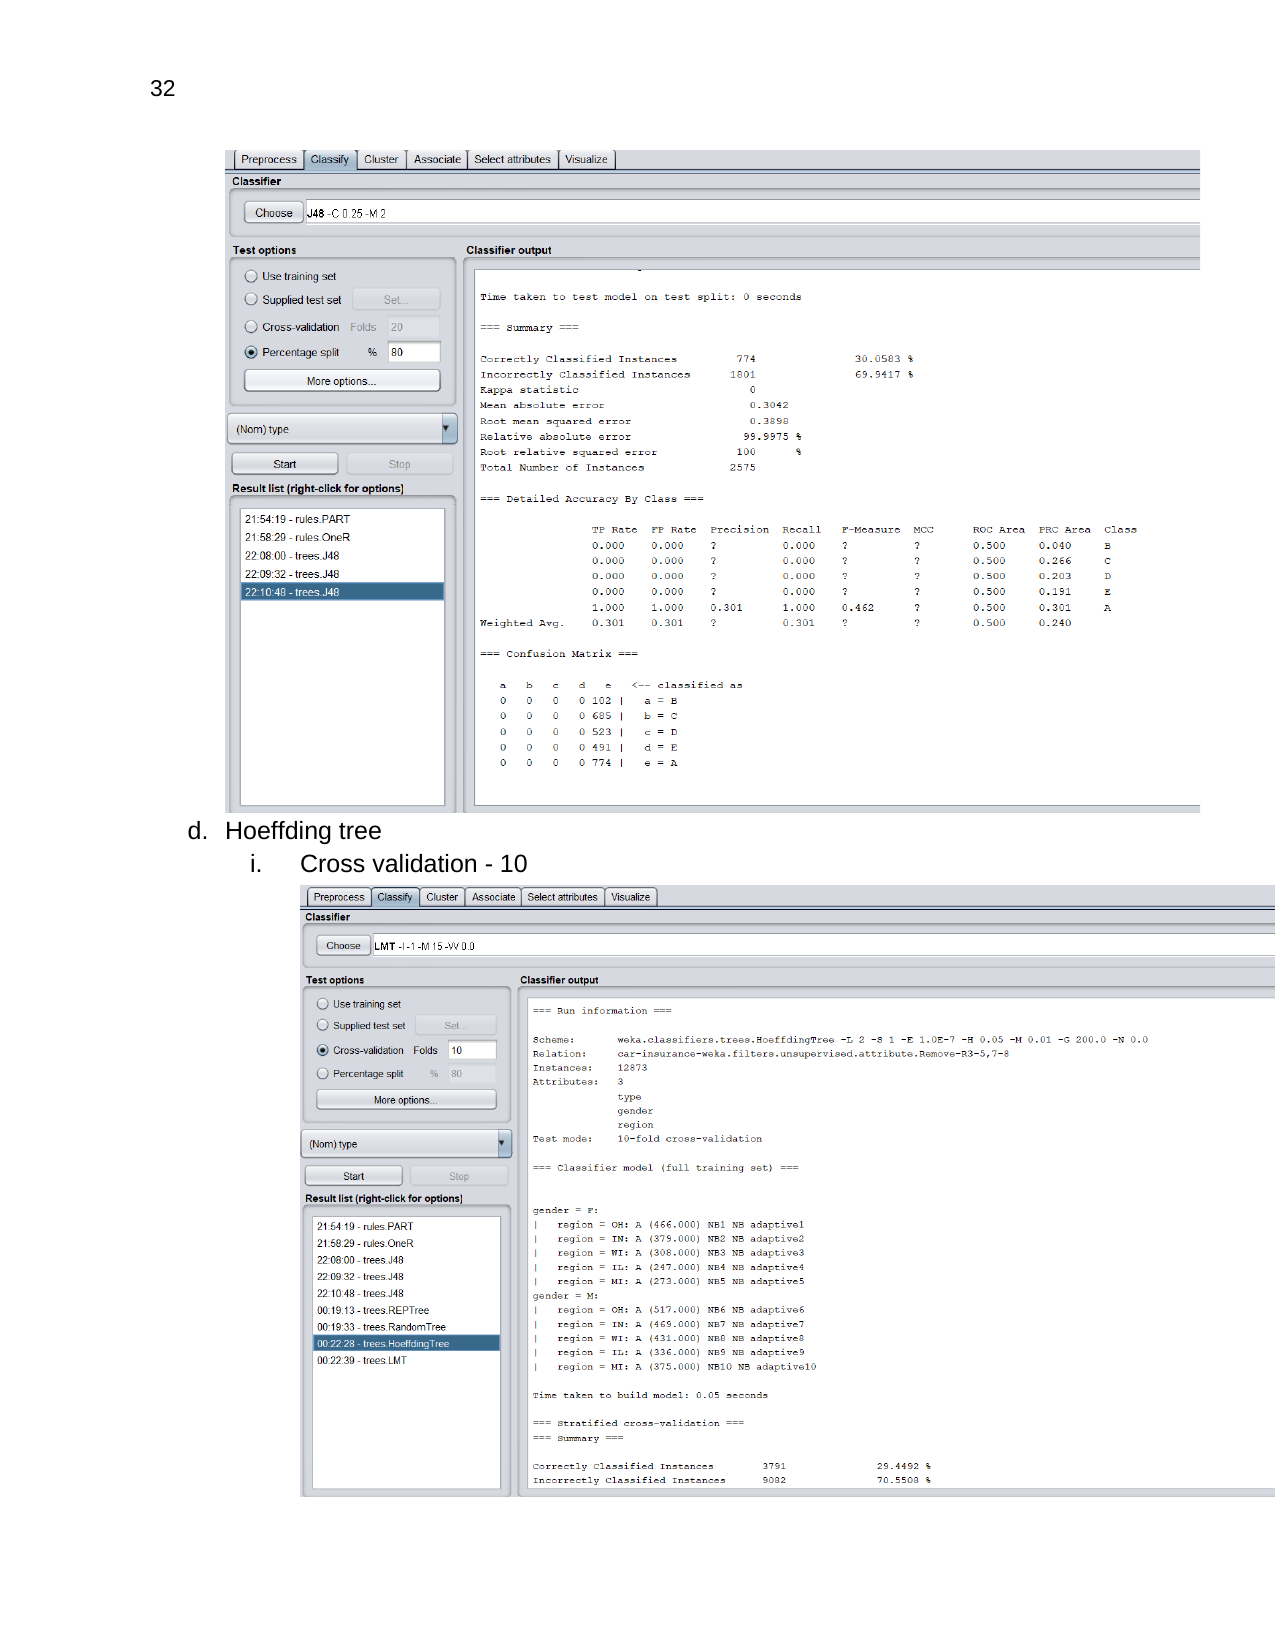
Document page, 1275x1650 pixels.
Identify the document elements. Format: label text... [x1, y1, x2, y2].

picture [225, 150, 1200, 813]
picture [300, 882, 1275, 1497]
list Hoeffding tree [187, 816, 1125, 845]
list Cross validation - 10 [262, 849, 1125, 878]
